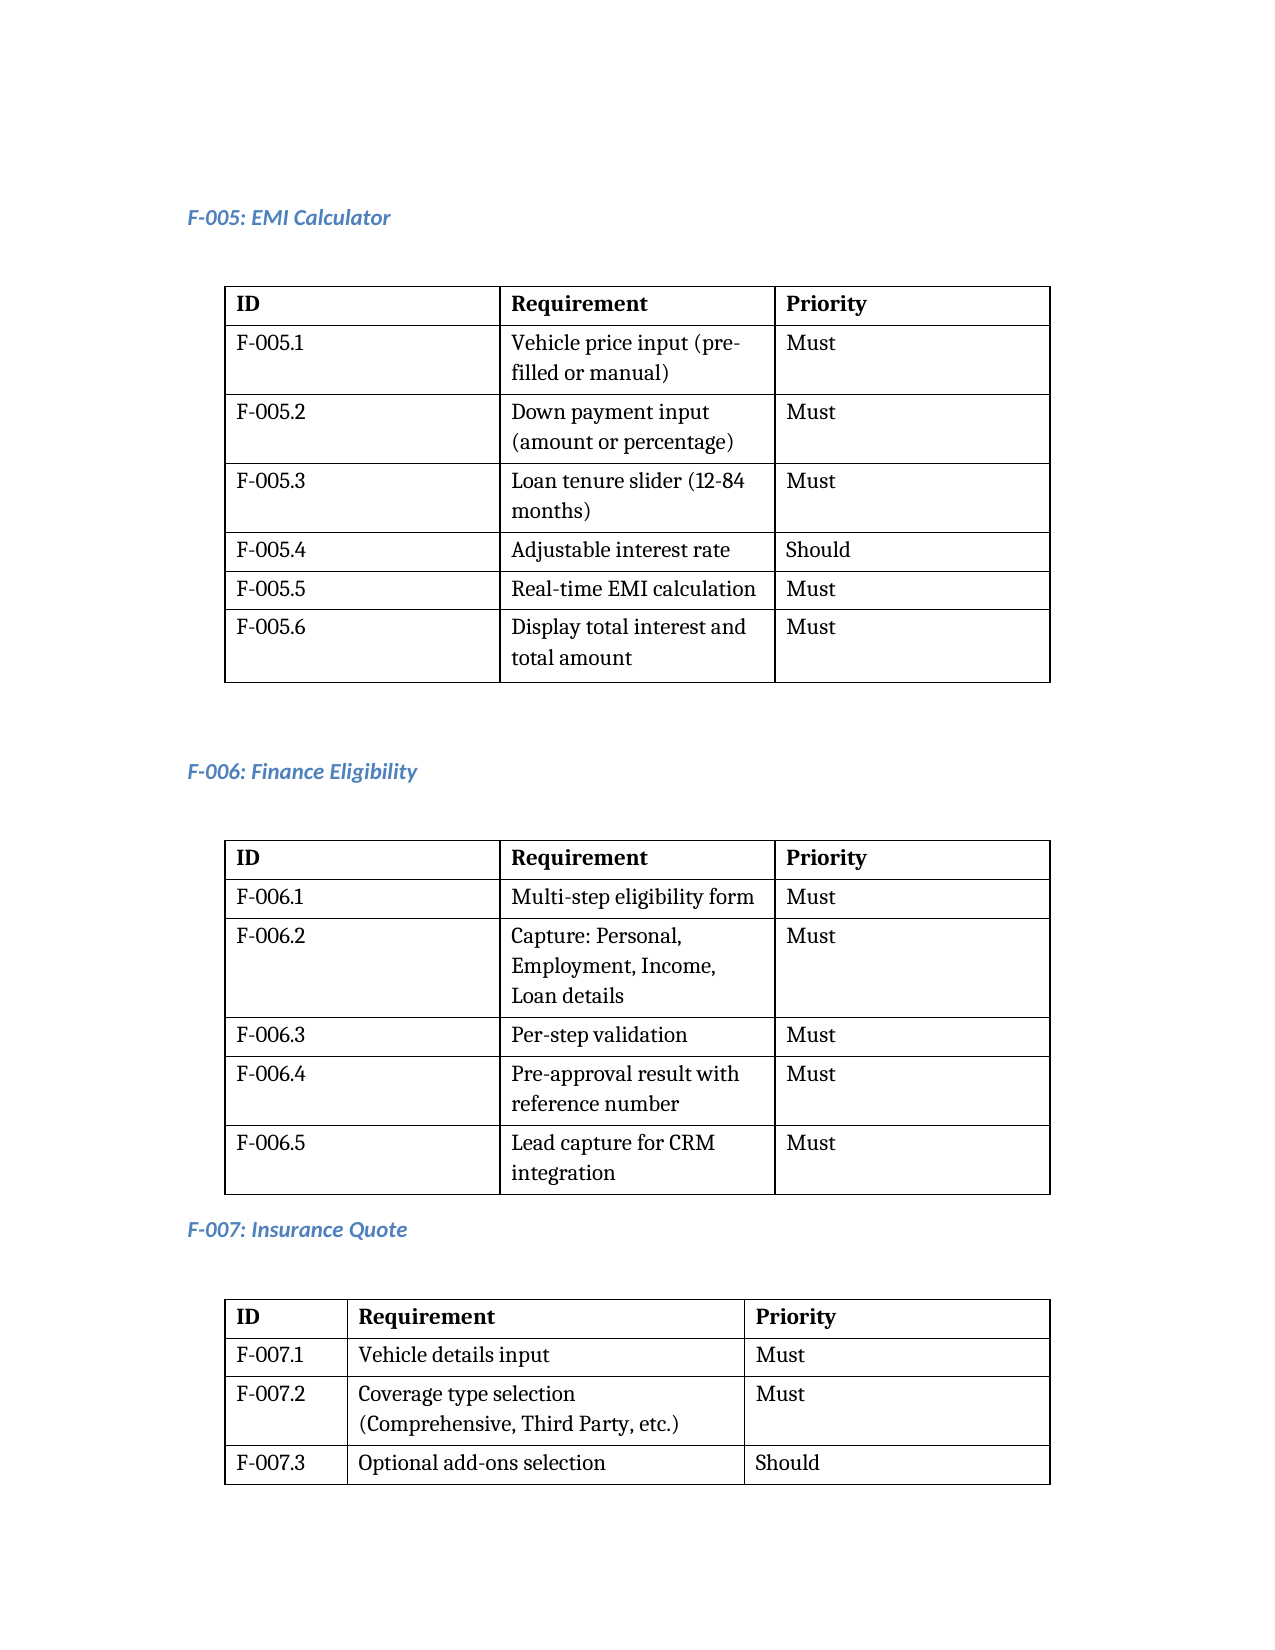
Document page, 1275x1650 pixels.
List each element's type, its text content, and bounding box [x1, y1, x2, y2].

table_cell Pre-approval result with reference number [501, 1057, 774, 1124]
table_cell Optional add-ons selection [348, 1446, 744, 1484]
table_cell Per-step validation [501, 1018, 774, 1056]
table_cell Vehicle details input [348, 1339, 744, 1376]
table_header ID [226, 287, 499, 325]
table_cell F-006.2 [226, 919, 499, 1017]
table_cell Real-time EMI calculation [501, 572, 774, 609]
table_cell Must [776, 1057, 1049, 1124]
table_cell Must [776, 464, 1049, 532]
table_cell F-007.1 [226, 1339, 347, 1376]
table_cell Multi-step eligibility form [501, 880, 774, 918]
table_cell Must [776, 880, 1049, 918]
table_cell Adjustable interest rate [501, 533, 774, 571]
table_header Requirement [501, 287, 774, 325]
table_cell F-005.1 [226, 326, 499, 394]
table_cell Display total interest and total amount [501, 610, 774, 682]
table_cell Vehicle price input (pre-filled or manual) [501, 326, 774, 394]
table_header Priority [776, 287, 1049, 325]
table_cell F-007.2 [226, 1377, 347, 1445]
table_cell Must [745, 1339, 1049, 1376]
table_cell Must [776, 1018, 1049, 1056]
table_cell Must [776, 395, 1049, 463]
table_cell F-006.3 [226, 1018, 499, 1056]
table_cell Must [776, 326, 1049, 394]
table_cell F-005.3 [226, 464, 499, 532]
table_cell F-005.6 [226, 610, 499, 682]
table_cell F-005.4 [226, 533, 499, 571]
table_header Priority [745, 1300, 1049, 1337]
table_cell F-006.4 [226, 1057, 499, 1124]
table_cell F-005.2 [226, 395, 499, 463]
table_header Requirement [348, 1300, 744, 1337]
table_cell Down payment input (amount or percentage) [501, 395, 774, 463]
subtitle F-007: Insurance Quote [187, 1215, 1087, 1243]
table_header ID [226, 1300, 347, 1337]
table_cell F-006.1 [226, 880, 499, 918]
table_cell Must [776, 572, 1049, 609]
table_header Requirement [501, 841, 774, 879]
table_cell Must [745, 1377, 1049, 1445]
table_header Priority [776, 841, 1049, 879]
table_cell Must [776, 610, 1049, 682]
table_cell F-006.5 [226, 1126, 499, 1193]
table_cell Must [776, 1126, 1049, 1193]
table_header ID [226, 841, 499, 879]
table_cell Capture: Personal, Employment, Income, Loan details [501, 919, 774, 1017]
table_cell F-007.3 [226, 1446, 347, 1484]
table_cell F-005.5 [226, 572, 499, 609]
table_cell Coverage type selection (Comprehensive, Third Party, etc.) [348, 1377, 744, 1445]
table_cell Lead capture for CRM integration [501, 1126, 774, 1193]
table_cell Loan tenure slider (12-84 months) [501, 464, 774, 532]
subtitle F-005: EMI Calculator [187, 203, 1087, 231]
table_cell Should [745, 1446, 1049, 1484]
table_cell Should [776, 533, 1049, 571]
subtitle F-006: Finance Eligibility [187, 757, 1087, 785]
table_cell Must [776, 919, 1049, 1017]
